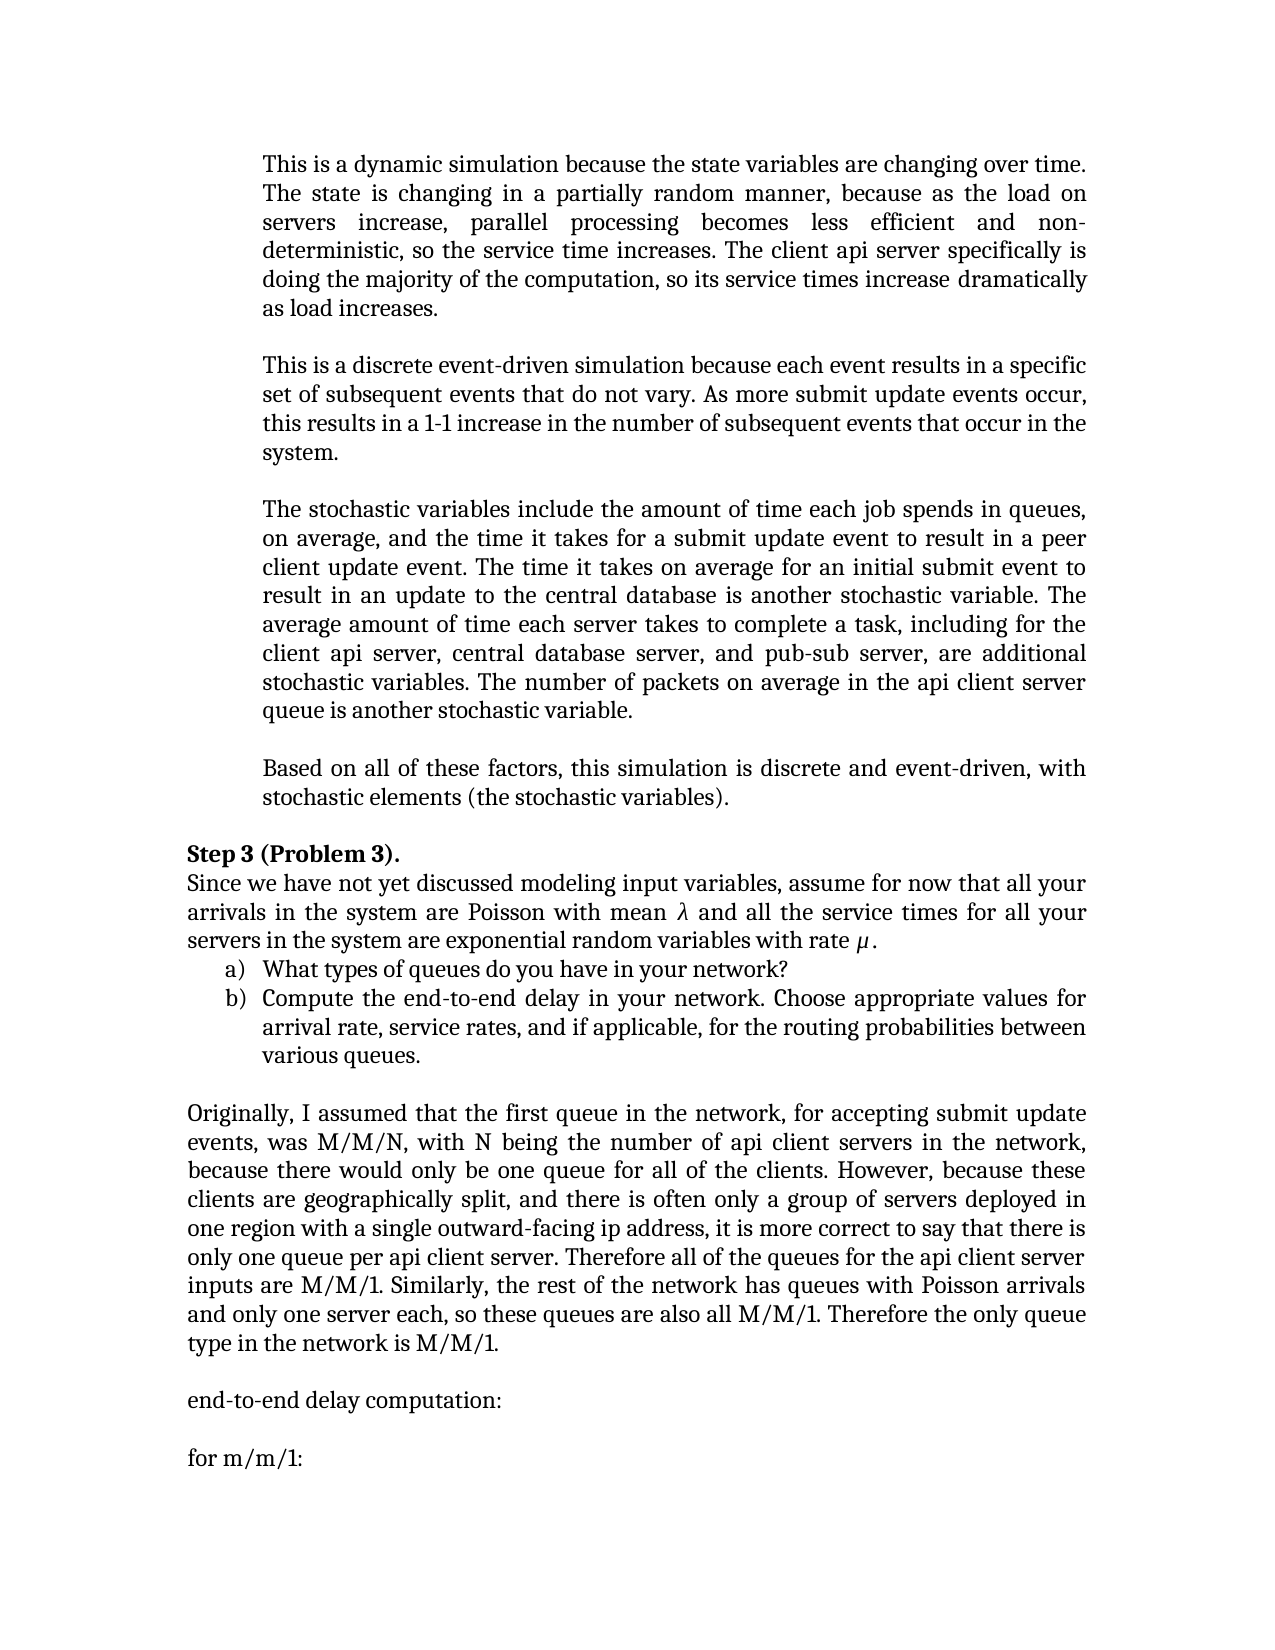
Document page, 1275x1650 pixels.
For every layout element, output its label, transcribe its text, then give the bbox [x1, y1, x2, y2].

text end-to-end delay computation: [187, 1386, 1087, 1415]
list The stochastic variables include the amount of time each job spends in queues, on average, and the time it takes for a submit update event to result in a peer client update event. The time it takes on average for an initial submit event to result in an update to the central database is another stochastic variable. The average amount of time each server takes to complete a task, including for the client api server, central database server, and pub-sub server, are additional stochastic variables. The number of packets on average in the api client server queue is another stochastic variable. [262, 495, 1087, 725]
list What types of queues do you have in your network? [225, 955, 1087, 984]
text for m/m/1: [187, 1444, 1087, 1472]
list Compute the end-to-end delay in your network. Choose appropriate values for arrival rate, service rates, and if applicable, for the routing probabilities between various queues. [225, 984, 1087, 1070]
text Step 3 (Problem 3). [187, 840, 1087, 869]
list This is a dynamic simulation because the state variables are changing over time. The state is changing in a partially random manner, because as the load on servers increase, parallel processing becomes less efficient and non-deterministic, so the service time increases. The client api server specifically is doing the majority of the computation, so its service times increase dramatically as load increases. [262, 150, 1087, 322]
list This is a discrete event-driven simulation because each event results in a specific set of subsequent events that do not vary. As more submit update events occur, this results in a 1-1 increase in the number of subsequent events that occur in the system. [262, 351, 1087, 466]
list Based on all of these factors, this simulation is discrete and event-driven, with stochastic elements (the stochastic variables). [262, 754, 1087, 811]
text Since we have not yet discussed modeling input variables, assume for now that all your arrivals in the system are Poisson with mean and all the service times for all your servers in the system are exponential random variables with rate [187, 869, 1087, 955]
text Originally, I assumed that the first queue in the network, for accepting submit update events, was M/M/N, with N being the number of api client servers in the network, because there would only be one queue for all of the clients. However, because these clients are geographically split, and there is often only a group of servers deployed in one region with a single outward-facing ip address, it is more correct to say that there is only one queue per api client server. Therefore all of the queues for the api client server inputs are M/M/1. Similarly, the rest of the network has queues with Poisson arrivals and only one server each, so these queues are also all M/M/1. Therefore the only queue type in the network is M/M/1. [187, 1099, 1087, 1357]
